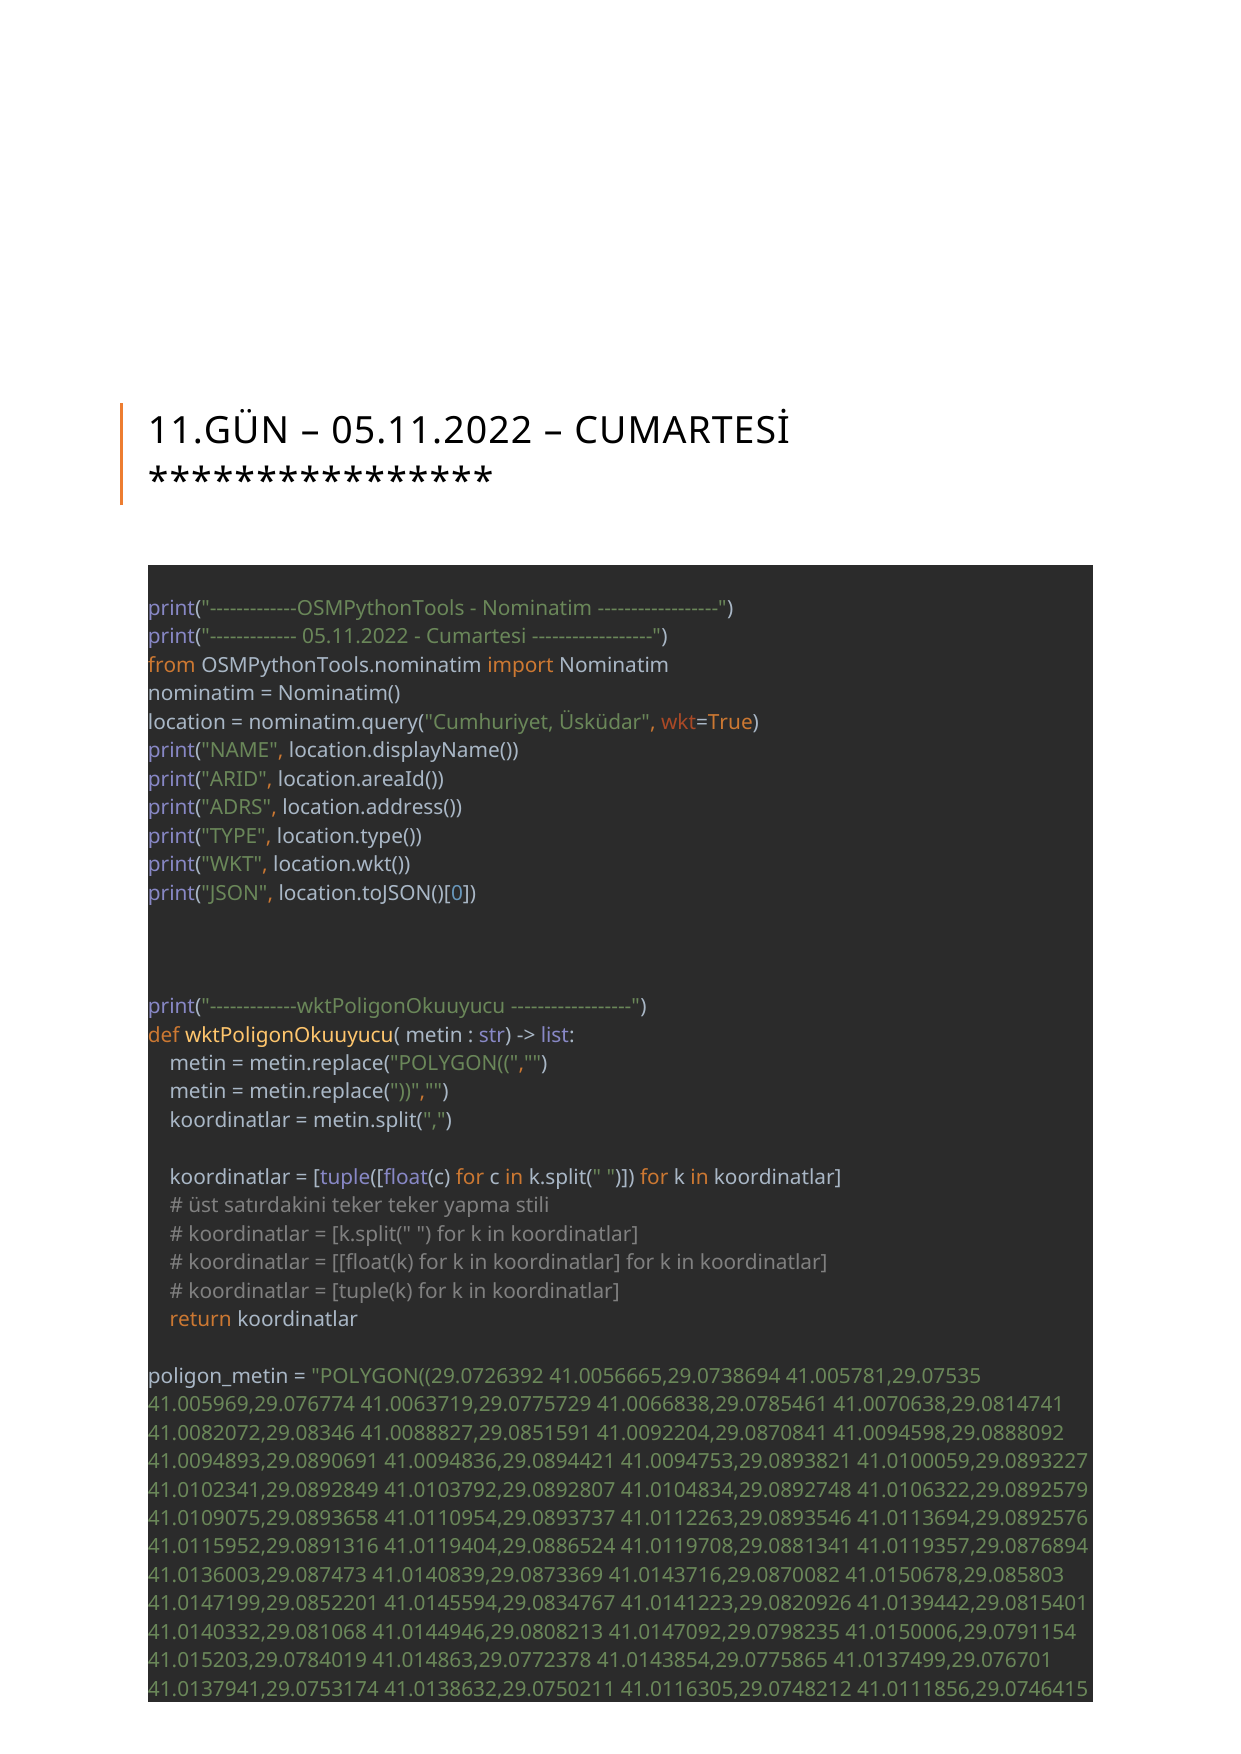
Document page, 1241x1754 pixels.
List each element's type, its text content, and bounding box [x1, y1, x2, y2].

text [148, 565, 1093, 1702]
subtitle 11.GÜN – 05.11.2022 – CUMARTESİ **************** [123, 403, 1093, 505]
